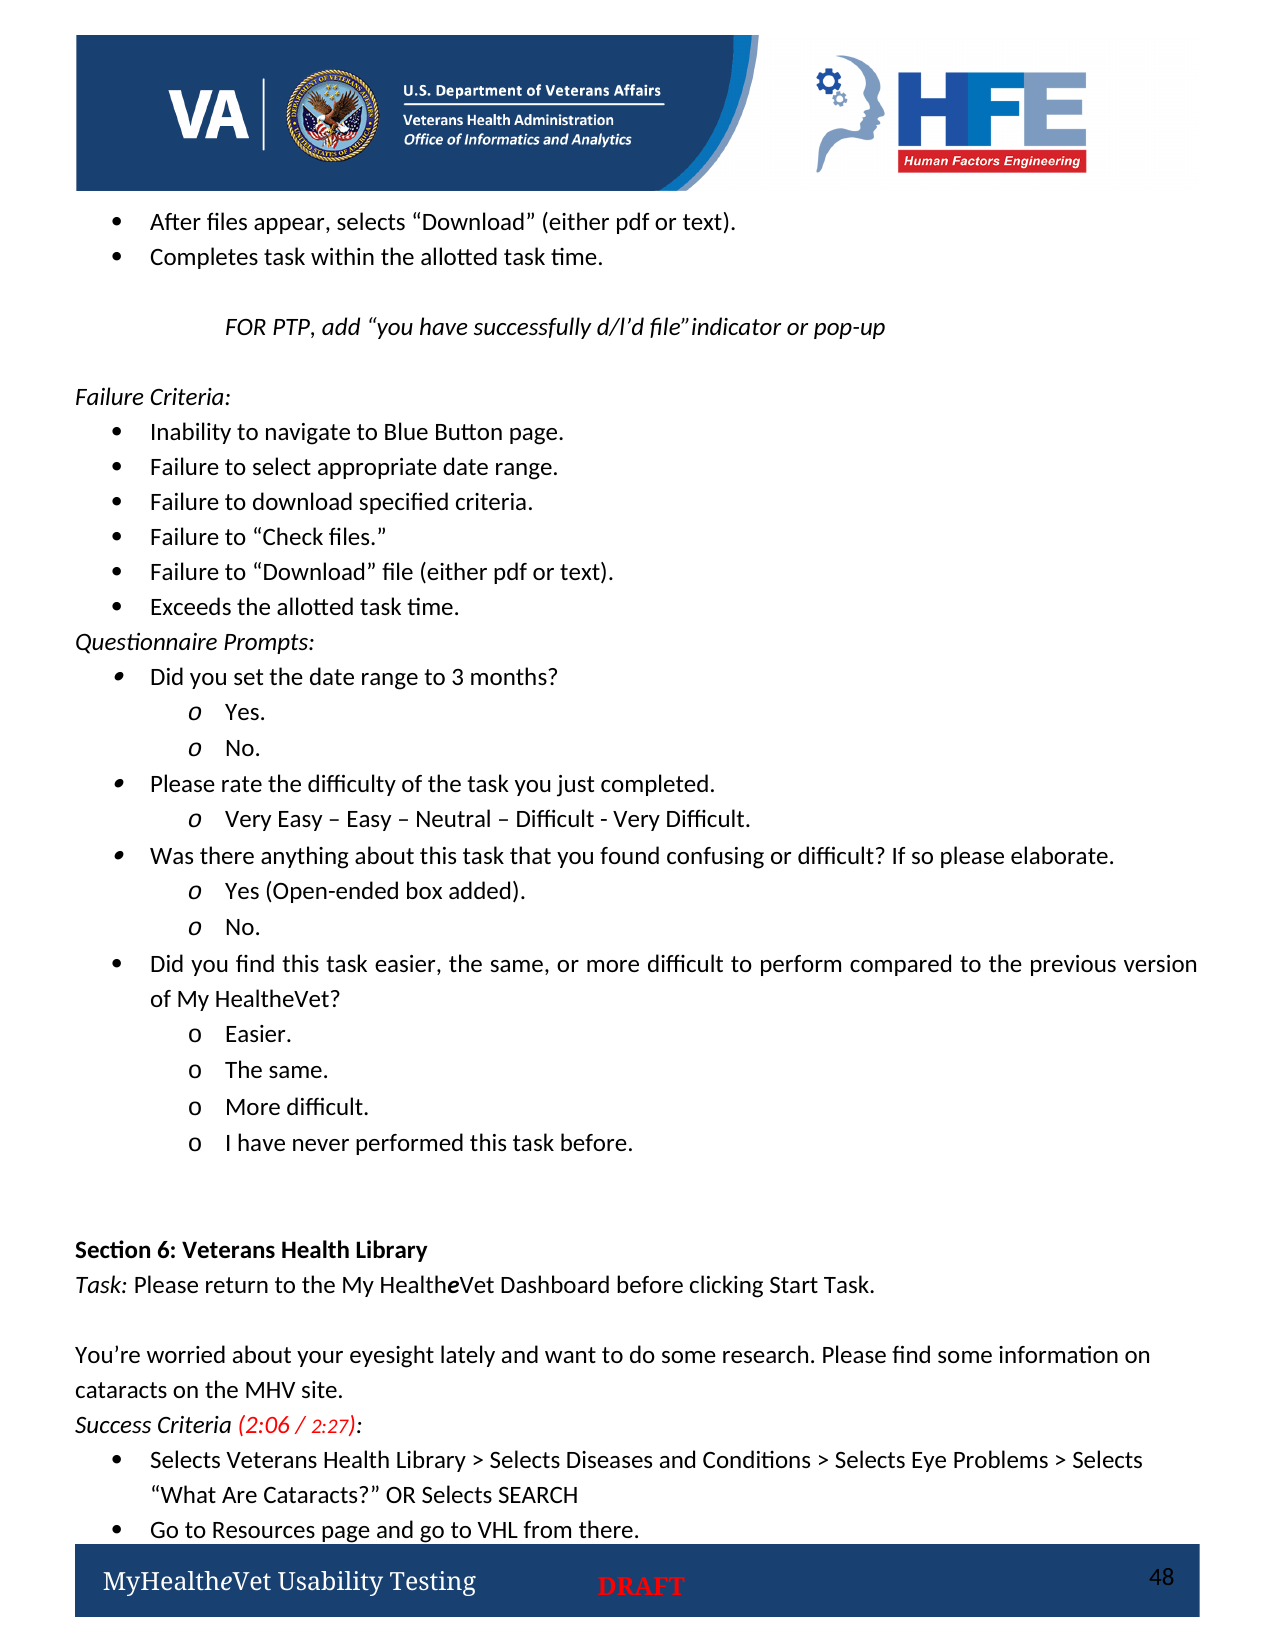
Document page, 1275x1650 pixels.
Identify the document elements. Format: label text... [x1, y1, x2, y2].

list Yes (Open-ended box added). [187, 875, 1200, 907]
list Was there anything about this task that you found confusing or difficult? If so please elaborate. [112, 840, 1200, 871]
list No. [187, 732, 1200, 764]
list Failure to download specified criteria. [112, 486, 1200, 516]
text Task: Please return to the My HealtheVet Dashboard before clicking Start Task. [75, 1269, 1200, 1299]
text Section 6: Veterans Health Library [75, 1234, 1200, 1264]
picture [75, 1544, 1200, 1617]
list I have never performed this task before. [187, 1127, 1200, 1159]
list FOR PTP, add “you have successfully d/l’d file”indicator or pop-up [225, 311, 1200, 341]
list The same. [187, 1054, 1200, 1086]
list Failure to select appropriate date range. [112, 451, 1200, 481]
list Yes. [187, 696, 1200, 727]
list Failure to “Check files.” [112, 521, 1200, 551]
list Failure to “Download” file (either pdf or text). [112, 556, 1200, 586]
list Very Easy – Easy – Neutral – Difficult - Very Difficult. [187, 803, 1200, 835]
picture [76, 35, 1199, 191]
text Success Criteria (2:06 / 2:27): [75, 1409, 1200, 1439]
list Completes task within the allotted task time. [112, 241, 1200, 271]
list Exceeds the allotted task time. [112, 591, 1200, 621]
list Did you set the date range to 3 months? [112, 661, 1200, 691]
list Did you find this task easier, the same, or more difficult to perform compared to the previous version of My HealtheVet? [112, 948, 1200, 1013]
list Inability to navigate to Blue Button page. [112, 416, 1200, 446]
list More difficult. [187, 1091, 1200, 1123]
text You’re worried about your eyesight lately and want to do some research. Please find some information on cataracts on the MHV site. [75, 1339, 1200, 1404]
list Selects Veterans Health Library > Selects Diseases and Conditions > Selects Eye Problems > Selects “What Are Cataracts?” OR Selects SEARCH [112, 1444, 1200, 1509]
text Failure Criteria: [75, 381, 1200, 411]
list After files appear, selects “Download” (either pdf or text). [112, 206, 1200, 236]
text Questionnaire Prompts: [75, 626, 1200, 656]
list No. [187, 911, 1200, 943]
list Please rate the difficulty of the task you just completed. [112, 768, 1200, 799]
list Easier. [187, 1018, 1200, 1050]
list Go to Resources page and go to VHL from there. [112, 1514, 1200, 1544]
